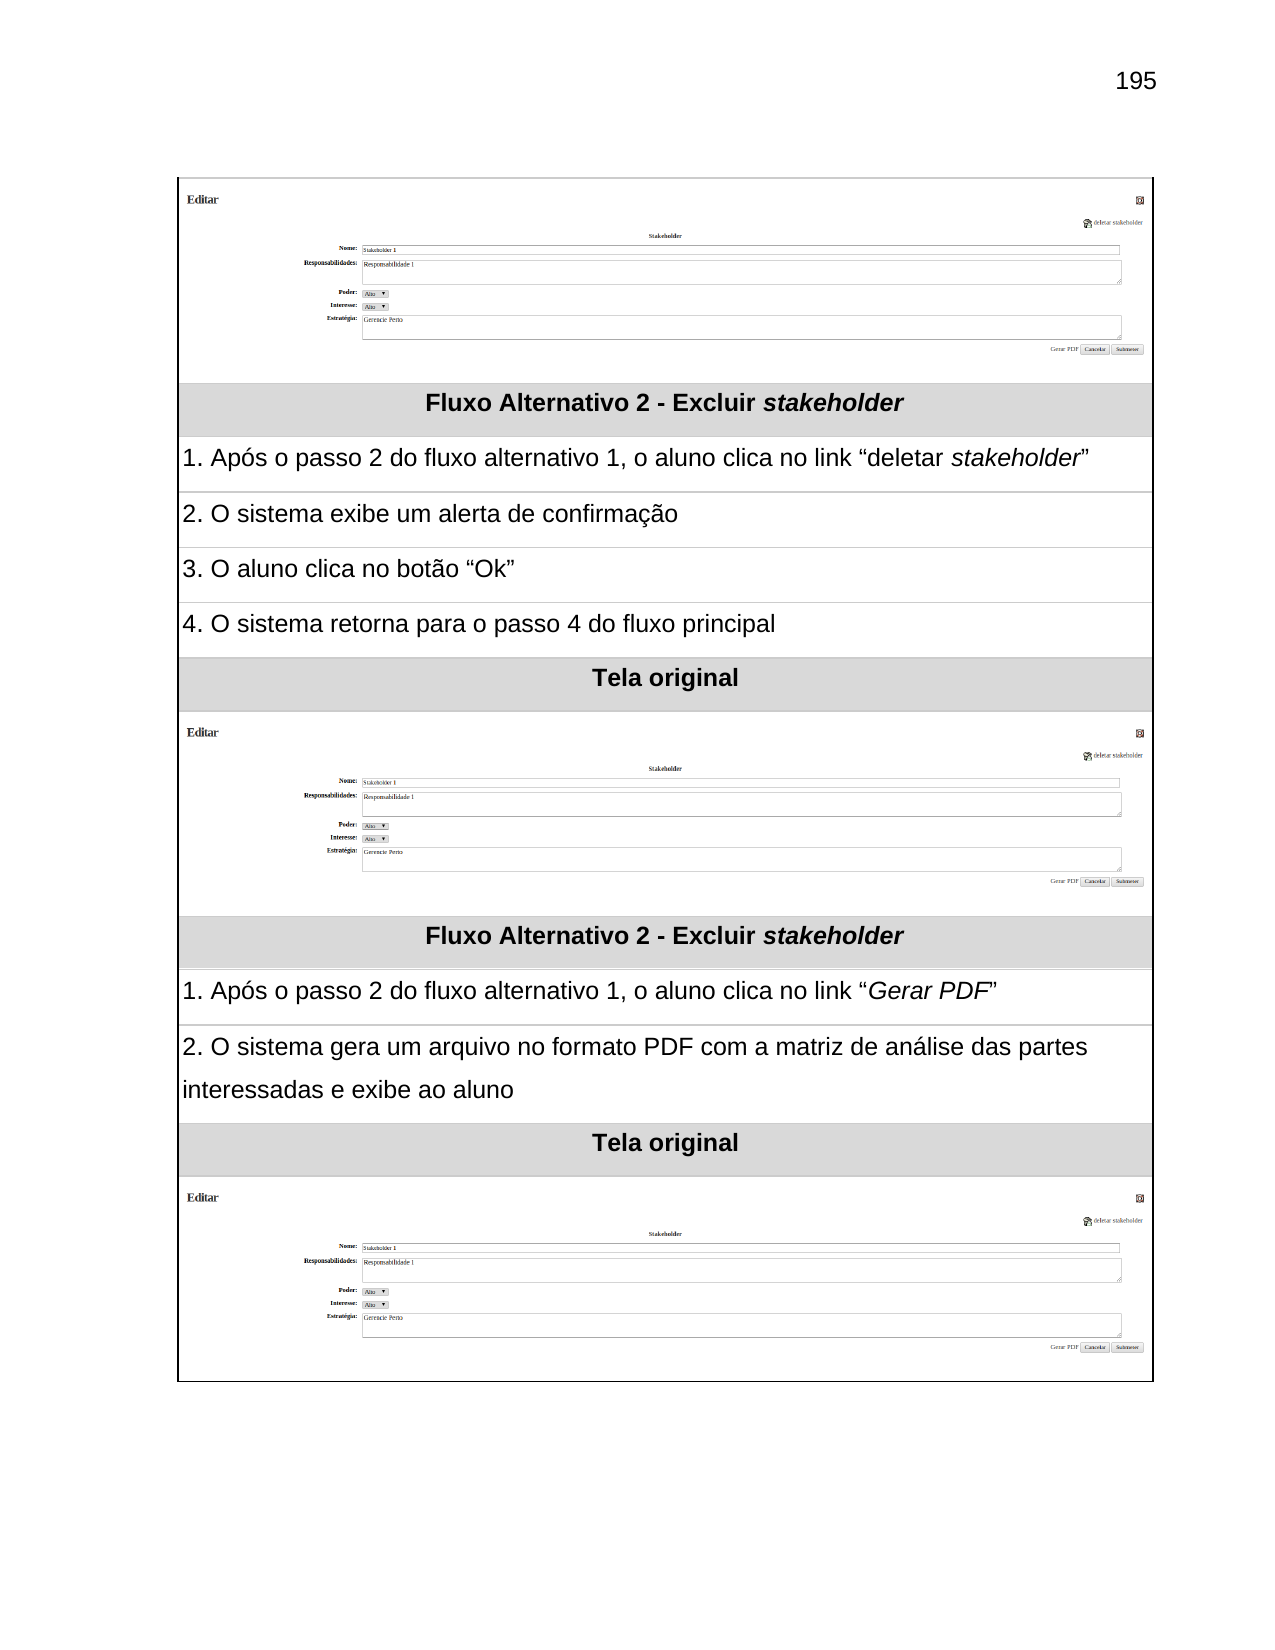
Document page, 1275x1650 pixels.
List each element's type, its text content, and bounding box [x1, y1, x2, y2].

table_cell 2. O sistema exibe um alerta de confirmação [179, 493, 1152, 546]
table_cell Tela original [179, 659, 1152, 710]
table_cell Tela original [179, 1124, 1152, 1175]
picture [182, 715, 1148, 897]
table_cell [179, 179, 1152, 383]
picture [182, 182, 1148, 365]
table_cell Fluxo Alternativo 2 - Excluir stakeholder [179, 917, 1152, 968]
table_cell [179, 712, 1152, 916]
table_cell 4. O sistema retorna para o passo 4 do fluxo principal [179, 603, 1152, 657]
table_cell [179, 1177, 1152, 1381]
table_cell 3. O aluno clica no botão “Ok” [179, 548, 1152, 602]
table_cell Fluxo Alternativo 2 - Excluir stakeholder [179, 384, 1152, 436]
table_cell 1. Após o passo 2 do fluxo alternativo 1, o aluno clica no link “Gerar PDF” [179, 970, 1152, 1024]
table_cell 2. O sistema gera um arquivo no formato PDF com a matriz de análise das partes interessadas e exibe ao aluno [179, 1026, 1152, 1122]
picture [182, 1181, 1148, 1363]
table_cell 1. Após o passo 2 do fluxo alternativo 1, o aluno clica no link “deletar stakeholder” [179, 437, 1152, 491]
